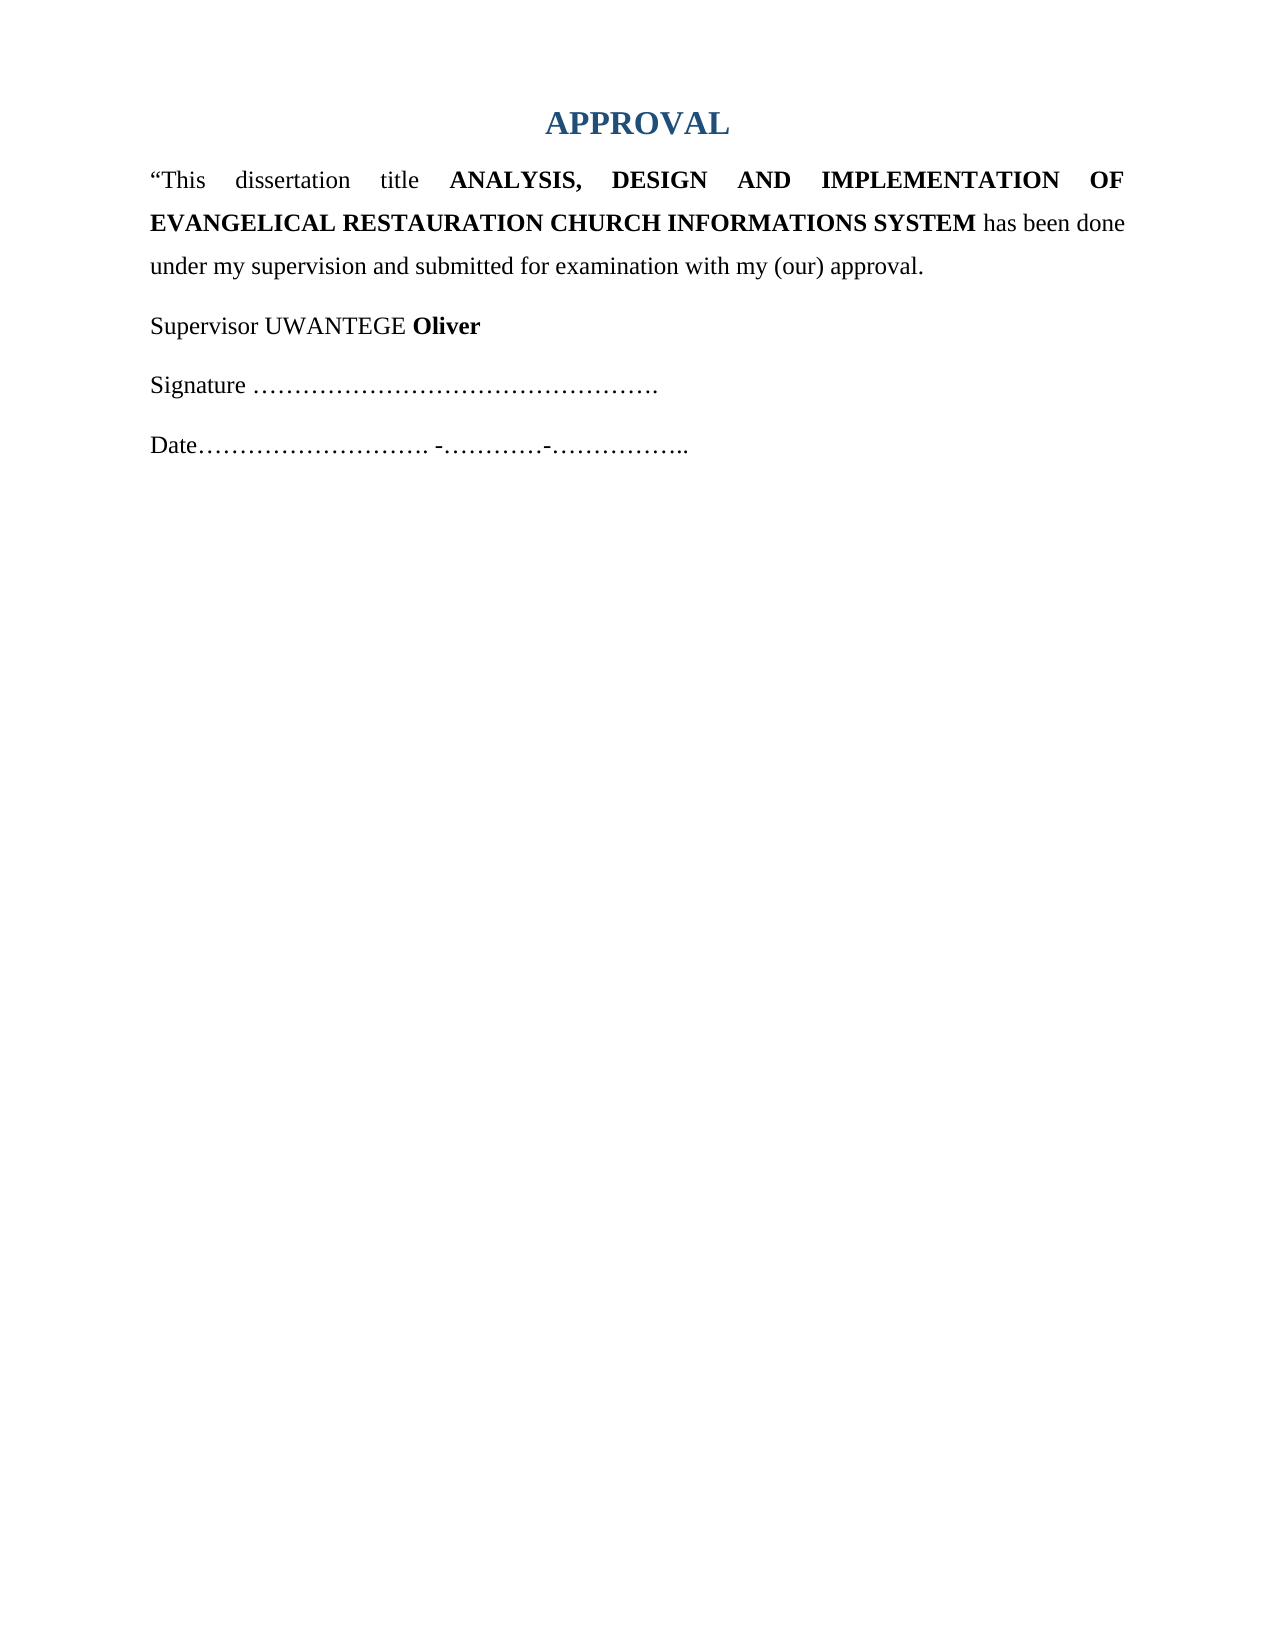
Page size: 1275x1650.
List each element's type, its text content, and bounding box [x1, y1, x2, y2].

text Date………………………. -…………-…………….. [150, 430, 1125, 459]
text “This dissertation title ANALYSIS, DESIGN AND IMPLEMENTATION OF EVANGELICAL RESTAURATION CHURCH INFORMATIONS SYSTEM has been done under my supervision and submitted for examination with my (our) approval. [150, 165, 1125, 280]
text Signature …………………………………………. [150, 371, 1125, 399]
text APPROVAL [150, 103, 1125, 141]
text Supervisor UWANTEGE Oliver [150, 311, 1125, 339]
